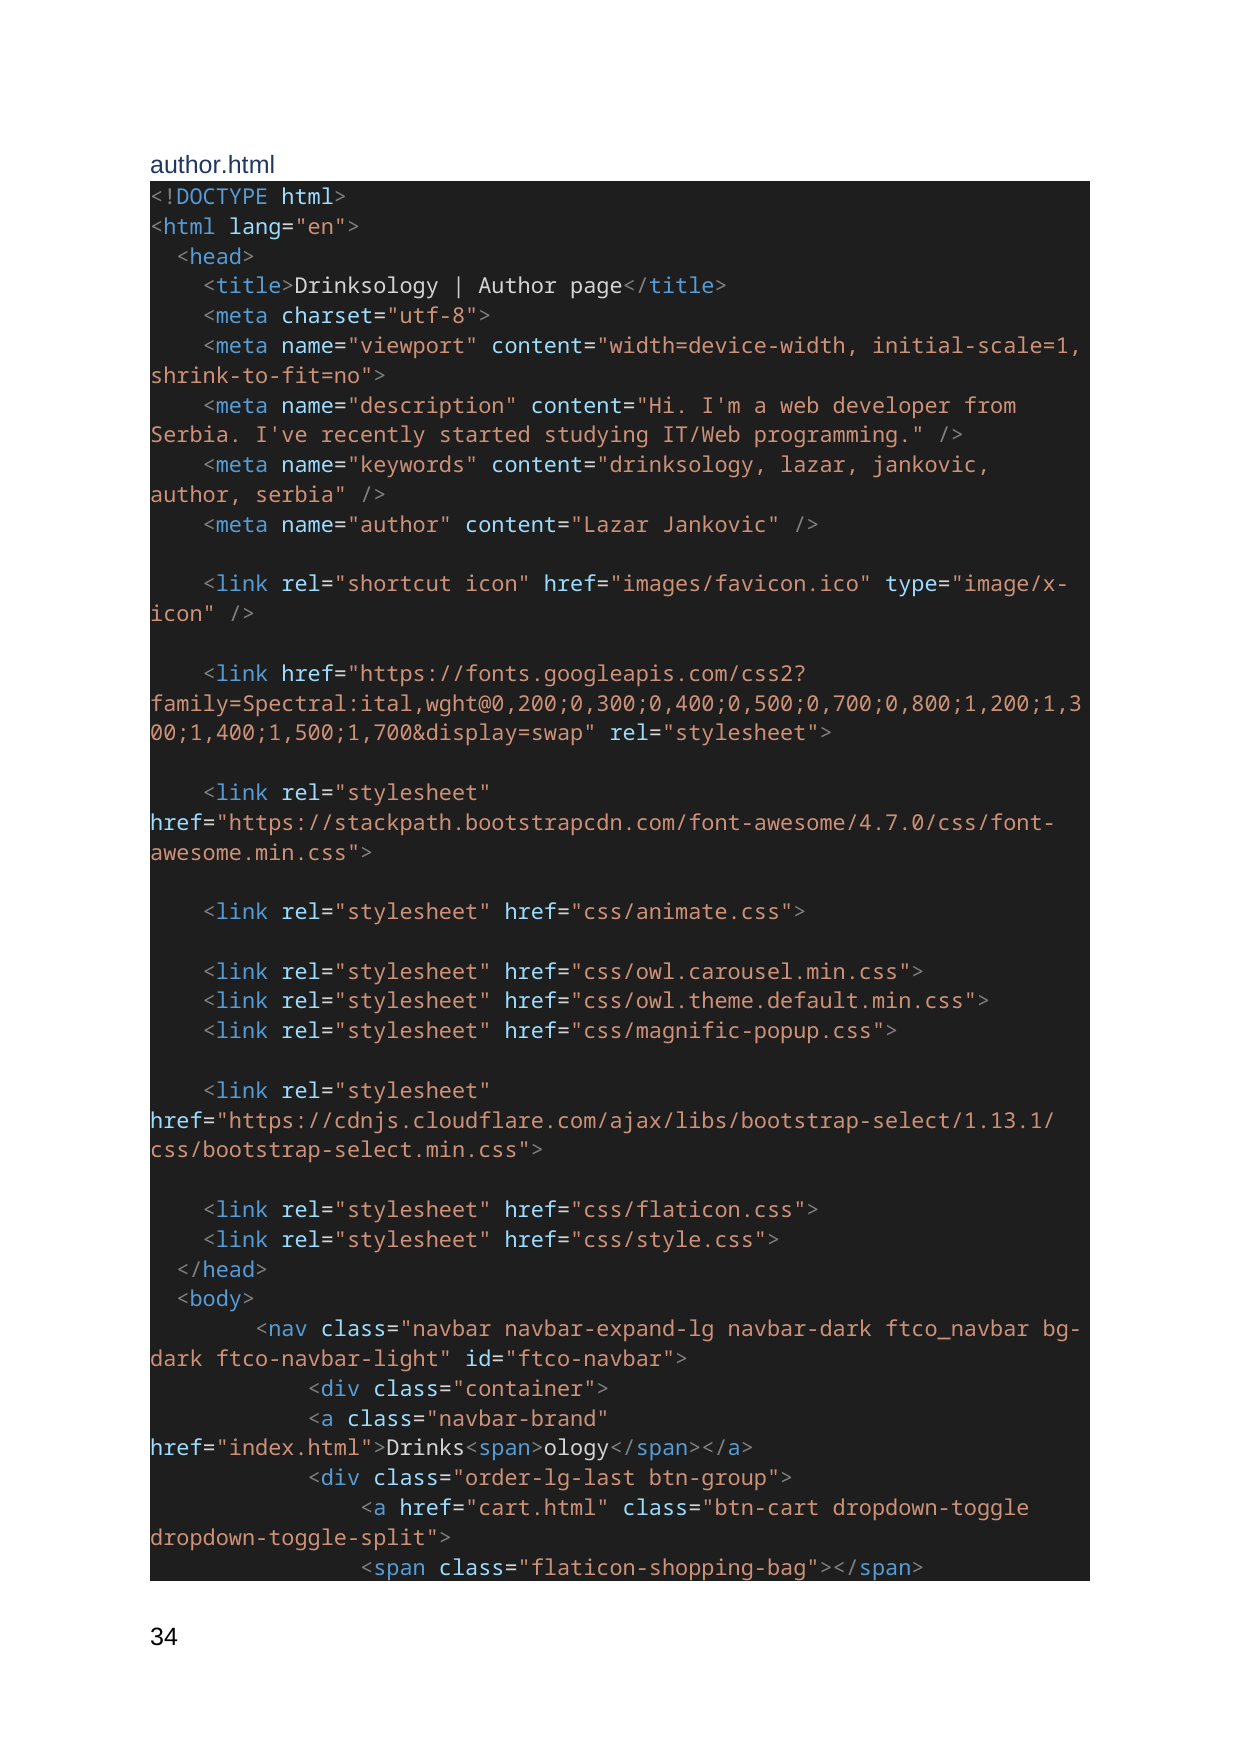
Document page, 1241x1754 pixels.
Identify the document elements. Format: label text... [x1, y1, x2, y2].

text <head> [150, 241, 1090, 270]
text <html lang="en"> [150, 211, 1090, 241]
text <link href="https://fonts.googleapis.com/css2?family=Spectral:ital,wght@0,200;0,300;0,400;0,500;0,700;0,800;1,200;1,300;1,400;1,500;1,700&display=swap" rel="stylesheet"> [150, 658, 1090, 747]
text </head> [150, 1253, 1090, 1283]
text <div class="container"> [150, 1373, 1090, 1402]
text <link rel="stylesheet" href="https://cdnjs.cloudflare.com/ajax/libs/bootstrap-select/1.13.1/css/bootstrap-select.min.css"> [150, 1075, 1090, 1164]
text <link rel="stylesheet" href="css/flaticon.css"> [150, 1194, 1090, 1224]
text <!DOCTYPE html> [150, 181, 1090, 211]
text <span class="flaticon-shopping-bag"></span> [150, 1551, 1090, 1581]
text <meta charset="utf-8"> [150, 300, 1090, 330]
text <body> [150, 1283, 1090, 1313]
text <meta name="author" content="Lazar Jankovic" /> [150, 509, 1090, 538]
text <link rel="stylesheet" href="css/owl.carousel.min.css"> [150, 956, 1090, 985]
text <link rel="stylesheet" href="css/magnific-popup.css"> [150, 1015, 1090, 1045]
subtitle author.html [150, 150, 1090, 179]
text <link rel="stylesheet" href="css/animate.css"> [150, 896, 1090, 926]
text <link rel="shortcut icon" href="images/favicon.ico" type="image/x-icon" /> [150, 568, 1090, 628]
text <meta name="description" content="Hi. I'm a web developer from Serbia. I've recently started studying IT/Web programming." /> [150, 389, 1090, 449]
text <a href="cart.html" class="btn-cart dropdown-toggle dropdown-toggle-split"> [150, 1492, 1090, 1551]
text <link rel="stylesheet" href="https://stackpath.bootstrapcdn.com/font-awesome/4.7.0/css/font-awesome.min.css"> [150, 777, 1090, 866]
text <title>Drinksology | Author page</title> [150, 270, 1090, 300]
text <a class="navbar-brand" href="index.html">Drinks<span>ology</span></a> [150, 1402, 1090, 1462]
text <meta name="keywords" content="drinksology, lazar, jankovic, author, serbia" /> [150, 449, 1090, 509]
text <div class="order-lg-last btn-group"> [150, 1462, 1090, 1492]
text <link rel="stylesheet" href="css/style.css"> [150, 1224, 1090, 1253]
text <link rel="stylesheet" href="css/owl.theme.default.min.css"> [150, 985, 1090, 1015]
text <nav class="navbar navbar-expand-lg navbar-dark ftco_navbar bg-dark ftco-navbar-light" id="ftco-navbar"> [150, 1313, 1090, 1373]
text <meta name="viewport" content="width=device-width, initial-scale=1, shrink-to-fit=no"> [150, 330, 1090, 389]
